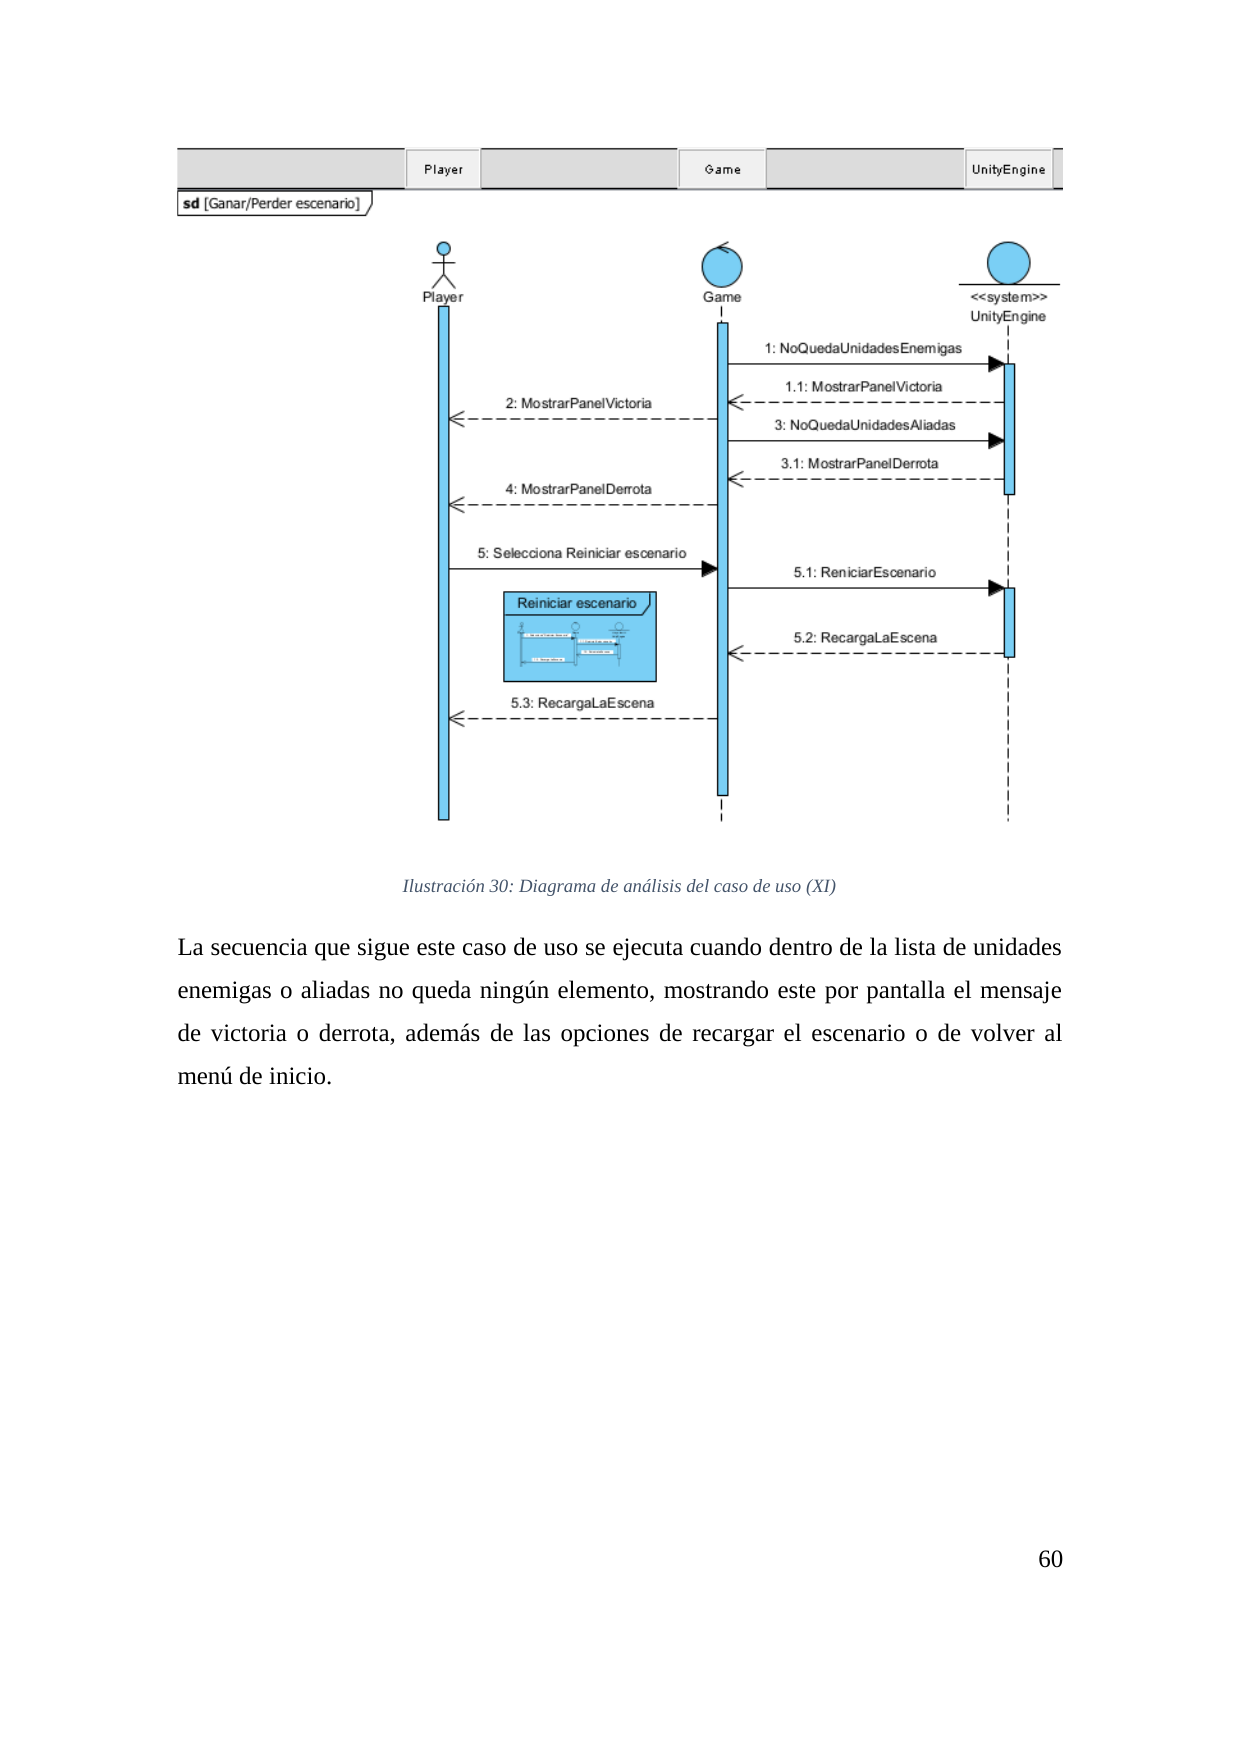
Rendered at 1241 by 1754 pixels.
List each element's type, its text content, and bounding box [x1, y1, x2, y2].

text La secuencia que sigue este caso de uso se ejecuta cuando dentro de la lista de unidades enemigas o aliadas no queda ningún elemento, mostrando este por pantalla el mensaje de victoria o derrota, además de las opciones de recargar el escenario o de volver al menú de inicio. [177, 932, 1063, 1090]
picture [177, 147, 1063, 836]
